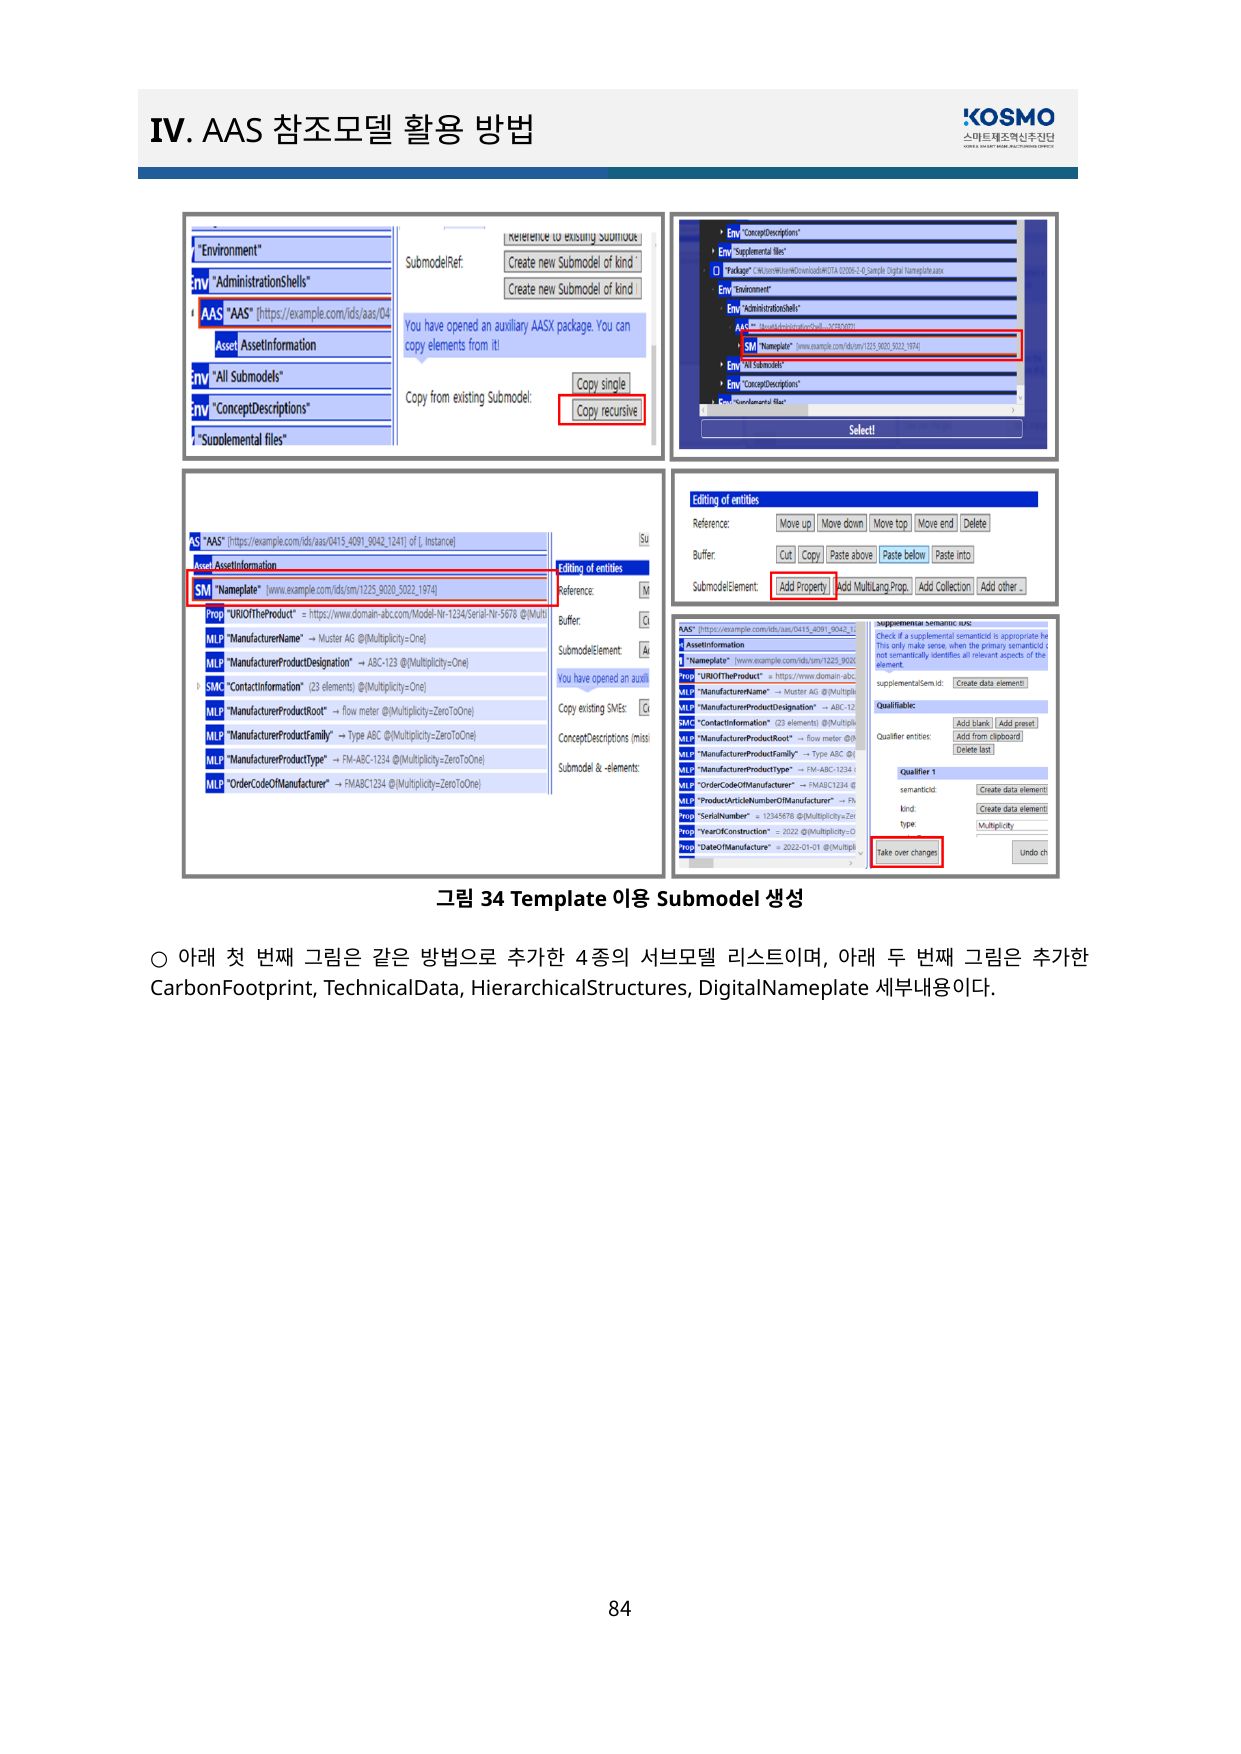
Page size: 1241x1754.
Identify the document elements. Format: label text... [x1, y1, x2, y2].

text ○ 아래 첫 번째 그림은 같은 방법으로 추가한 4종의 서브모델 리스트이며, 아래 두 번째 그림은 추가한 CarbonFootprint, TechnicalData, HierarchicalStructures, DigitalNameplate 세부내용이다. [150, 941, 1090, 1002]
picture [177, 207, 1064, 883]
picture [963, 108, 1055, 148]
text 그림 34 Template 이용 Submodel 생성 [150, 882, 1090, 913]
